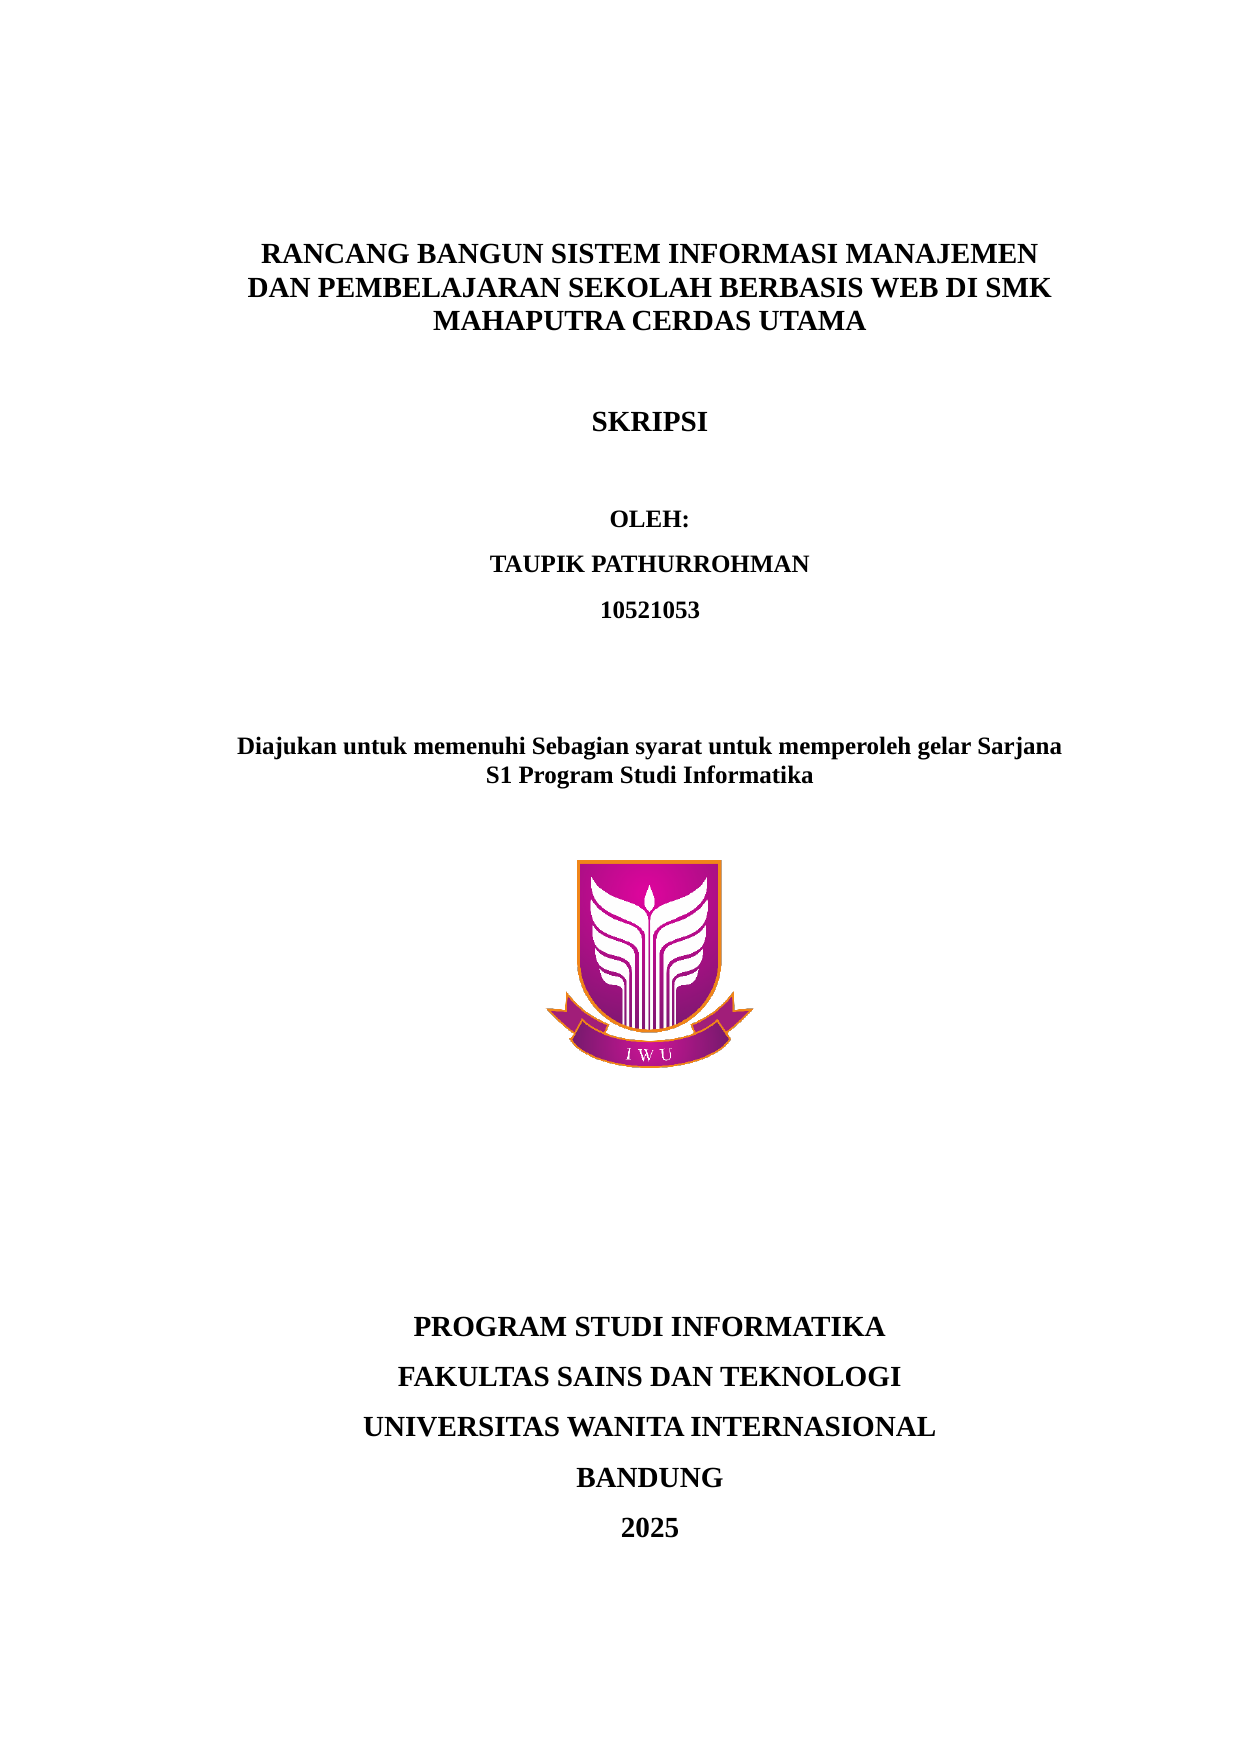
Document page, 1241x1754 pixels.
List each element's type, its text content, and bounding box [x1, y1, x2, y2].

text 2025 [236, 1510, 1063, 1543]
text 10521053 [236, 595, 1063, 624]
text Diajukan untuk memenuhi Sebagian syarat untuk memperoleh gelar Sarjana S1 Program Studi Informatika [236, 731, 1063, 789]
text FAKULTAS SAINS DAN TEKNOLOGI [236, 1359, 1063, 1393]
text OLEH: [236, 504, 1063, 533]
text TAUPIK PATHURROHMAN [236, 549, 1063, 578]
text UNIVERSITAS WANITA INTERNASIONAL [236, 1409, 1063, 1443]
text BANDUNG [236, 1460, 1063, 1493]
text PROGRAM STUDI INFORMATIKA [236, 1309, 1063, 1343]
picture [545, 860, 754, 1068]
text SKRIPSI [236, 404, 1063, 437]
text RANCANG BANGUN SISTEM INFORMASI MANAJEMEN DAN PEMBELAJARAN SEKOLAH BERBASIS WEB DI SMK MAHAPUTRA CERDAS UTAMA [236, 236, 1063, 337]
